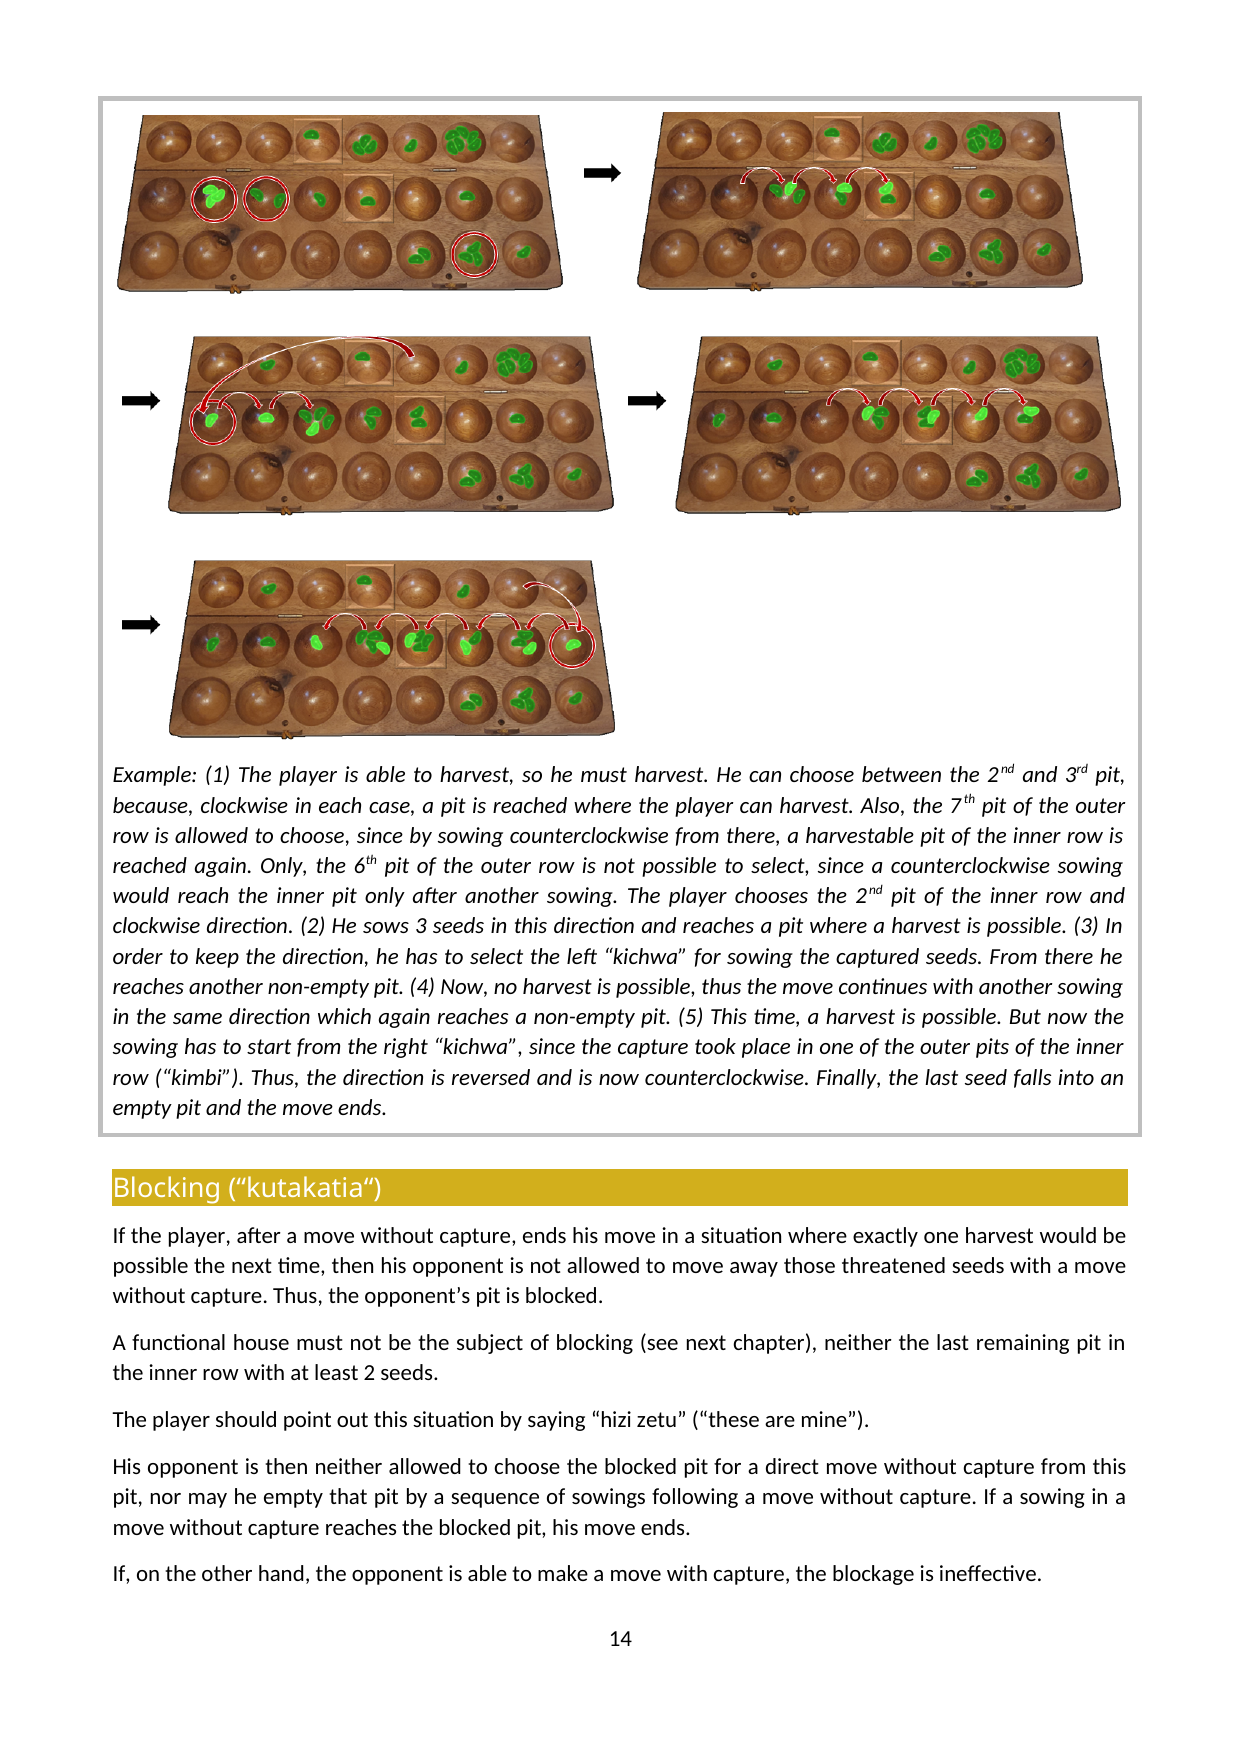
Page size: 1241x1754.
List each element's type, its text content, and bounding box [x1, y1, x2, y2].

text Example: (1) The player is able to harvest, so he must harvest. He can choose between the 2nd and 3rd pit, because, clockwise in each case, a pit is reached where the player can harvest. Also, the 7th pit of the outer row is allowed to choose, since by sowing counterclockwise from there, a harvestable pit of the inner row is reached again. Only, the 6th pit of the outer row is not possible to select, since a counterclockwise sowing would reach the inner pit only after another sowing. The player chooses the 2nd pit of the inner row and clockwise direction. (2) He sows 3 seeds in this direction and reaches a pit where a harvest is possible. (3) In order to keep the direction, he has to select the left “kichwa” for sowing the captured seeds. From there he reaches another non-empty pit. (4) Now, no harvest is possible, thus the move continues with another sowing in the same direction which again reaches a non-empty pit. (5) This time, a harvest is possible. But now the sowing has to start from the right “kichwa”, since the capture took place in one of the outer pits of the inner row (“kimbi”). Thus, the direction is reversed and is now counterclockwise. Finally, the last seed falls into an empty pit and the move ends. [112, 761, 1128, 1121]
text If, on the other hand, the opponent is able to make a move with capture, the blockage is ineffective. [112, 1559, 1128, 1588]
text A functional house must not be the subject of blocking (see next chapter), neither the last remaining pit in the inner row with at least 2 seeds. [112, 1328, 1128, 1387]
subtitle Blocking (“kutakatia“) [112, 1169, 1128, 1206]
text If the player, after a move without capture, ends his move in a situation where exactly one harvest would be possible the next time, then his opponent is not allowed to move away those threatened seeds with a move without capture. Thus, the opponent’s pit is blocked. [112, 1221, 1128, 1309]
text The player should point out this situation by saying “hizi zetu” (“these are mine”). [112, 1405, 1128, 1433]
text His opponent is then neither allowed to choose the blocked pit for a direct move without capture from this pit, nor may he empty that pit by a sequence of sowings following a move without capture. If a sowing in a move without capture reaches the blocked pit, his move ends. [112, 1452, 1128, 1541]
picture [112, 112, 1127, 742]
